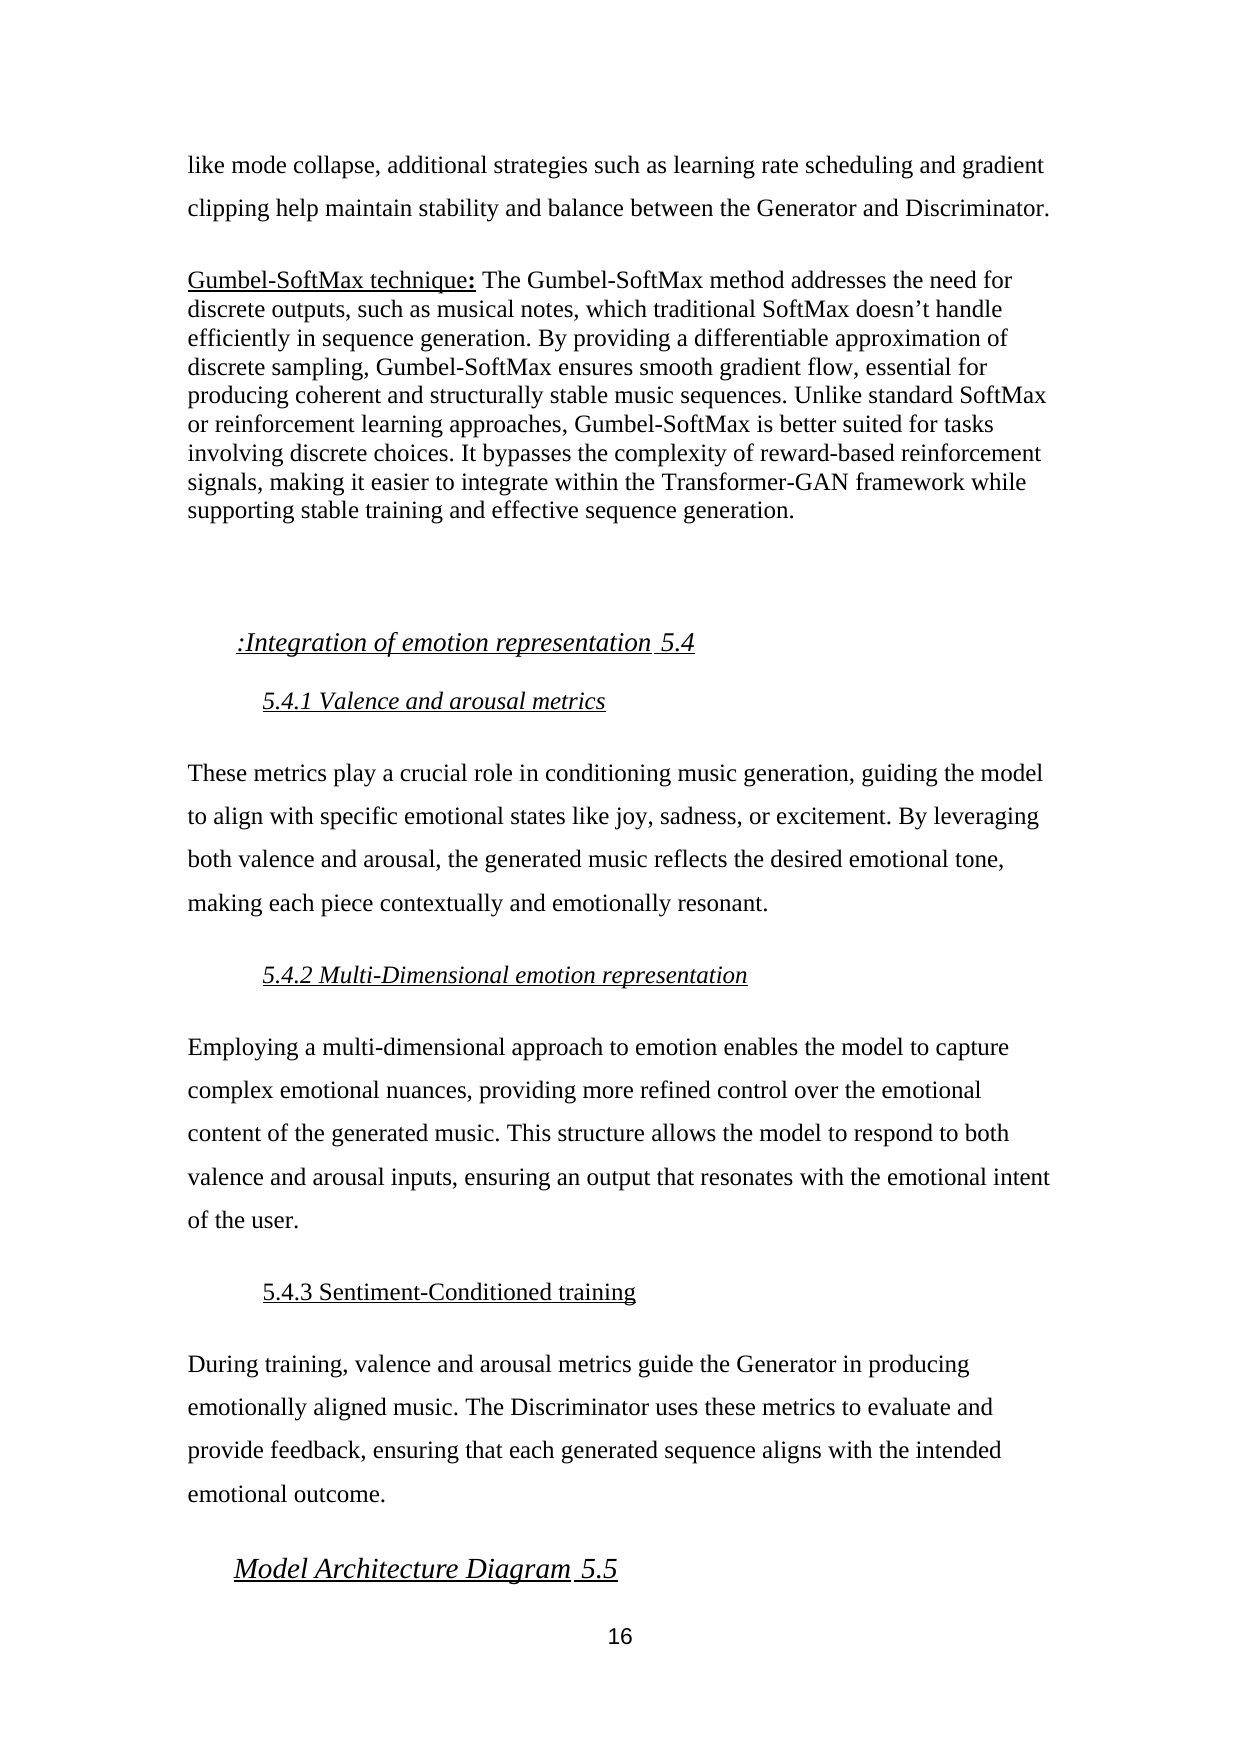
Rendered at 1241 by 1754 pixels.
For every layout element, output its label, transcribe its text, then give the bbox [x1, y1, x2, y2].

text These metrics play a crucial role in conditioning music generation, guiding the model to align with specific emotional states like joy, sadness, or excitement. By leveraging both valence and arousal, the generated music reflects the desired emotional tone, making each piece contextually and emotionally resonant. [187, 758, 1053, 916]
text 5.4.2 Multi-Dimensional emotion representation [262, 960, 1053, 989]
text 5.4.1 Valence and arousal metrics [262, 686, 1053, 715]
text 5.4.3 Sentiment-Conditioned training [262, 1277, 1053, 1306]
text During training, valence and arousal metrics guide the Generator in producing emotionally aligned music. The Discriminator uses these metrics to evaluate and provide feedback, ensuring that each generated sequence aligns with the intended emotional outcome. [187, 1349, 1053, 1507]
text 5.5 Model Architecture Diagram [234, 1551, 1053, 1584]
text 5.4 Integration of emotion representation: [234, 626, 1053, 657]
text Gumbel-SoftMax technique: The Gumbel-SoftMax method addresses the need for discrete outputs, such as musical notes, which traditional SoftMax doesn’t handle efficiently in sequence generation. By providing a differentiable approximation of discrete sampling, Gumbel-SoftMax ensures smooth gradient flow, essential for producing coherent and structurally stable music sequences. Unlike standard SoftMax or reinforcement learning approaches, Gumbel-SoftMax is better suited for tasks involving discrete choices. It bypasses the complexity of reward-based reinforcement signals, making it easier to integrate within the Transformer-GAN framework while supporting stable training and effective sequence generation. [187, 265, 1053, 524]
text Employing a multi-dimensional approach to emotion enables the model to capture complex emotional nuances, providing more refined control over the emotional content of the generated music. This structure allows the model to respond to both valence and arousal inputs, ensuring an output that resonates with the emotional intent of the user. [187, 1032, 1053, 1233]
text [187, 150, 1053, 222]
